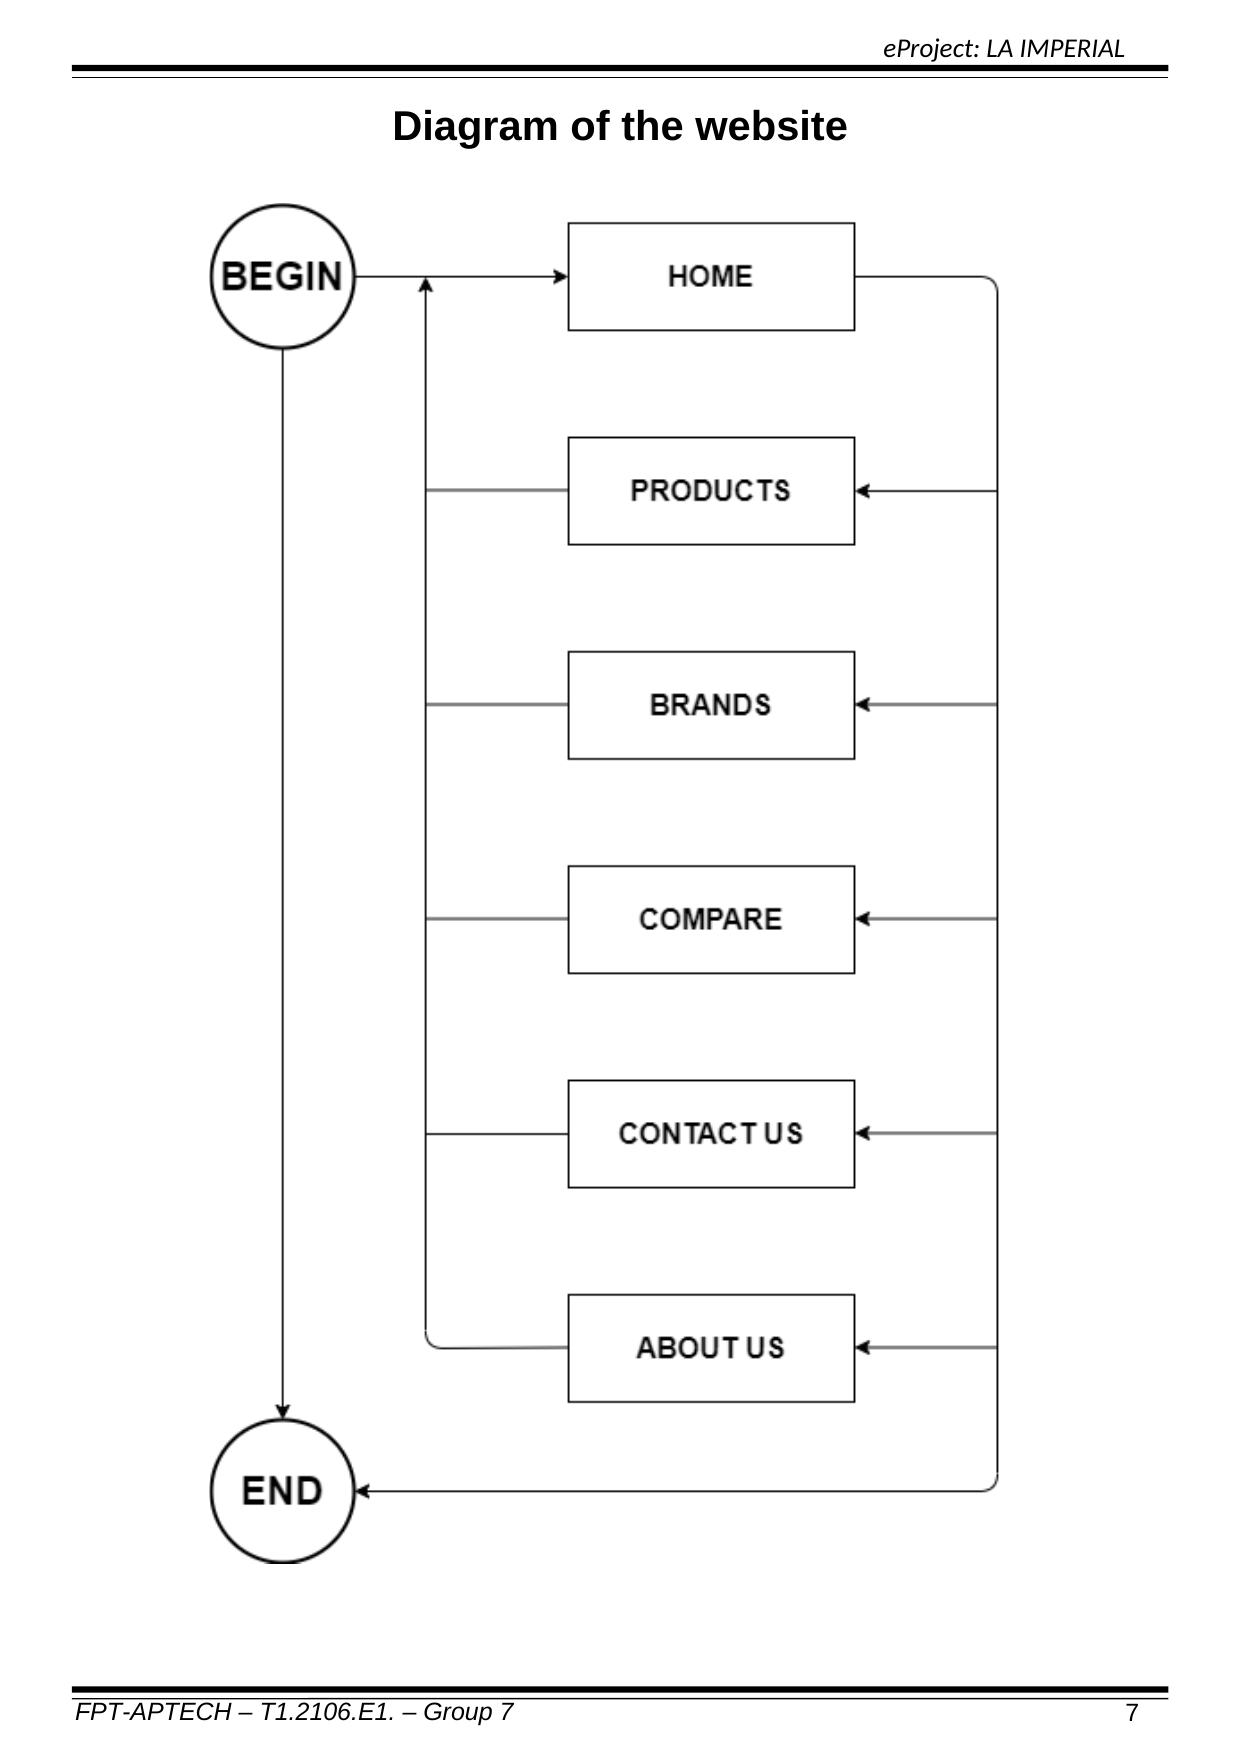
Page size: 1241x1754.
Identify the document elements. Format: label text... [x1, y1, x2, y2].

subtitle Diagram of the website [392, 101, 1176, 149]
picture [209, 203, 1013, 1564]
